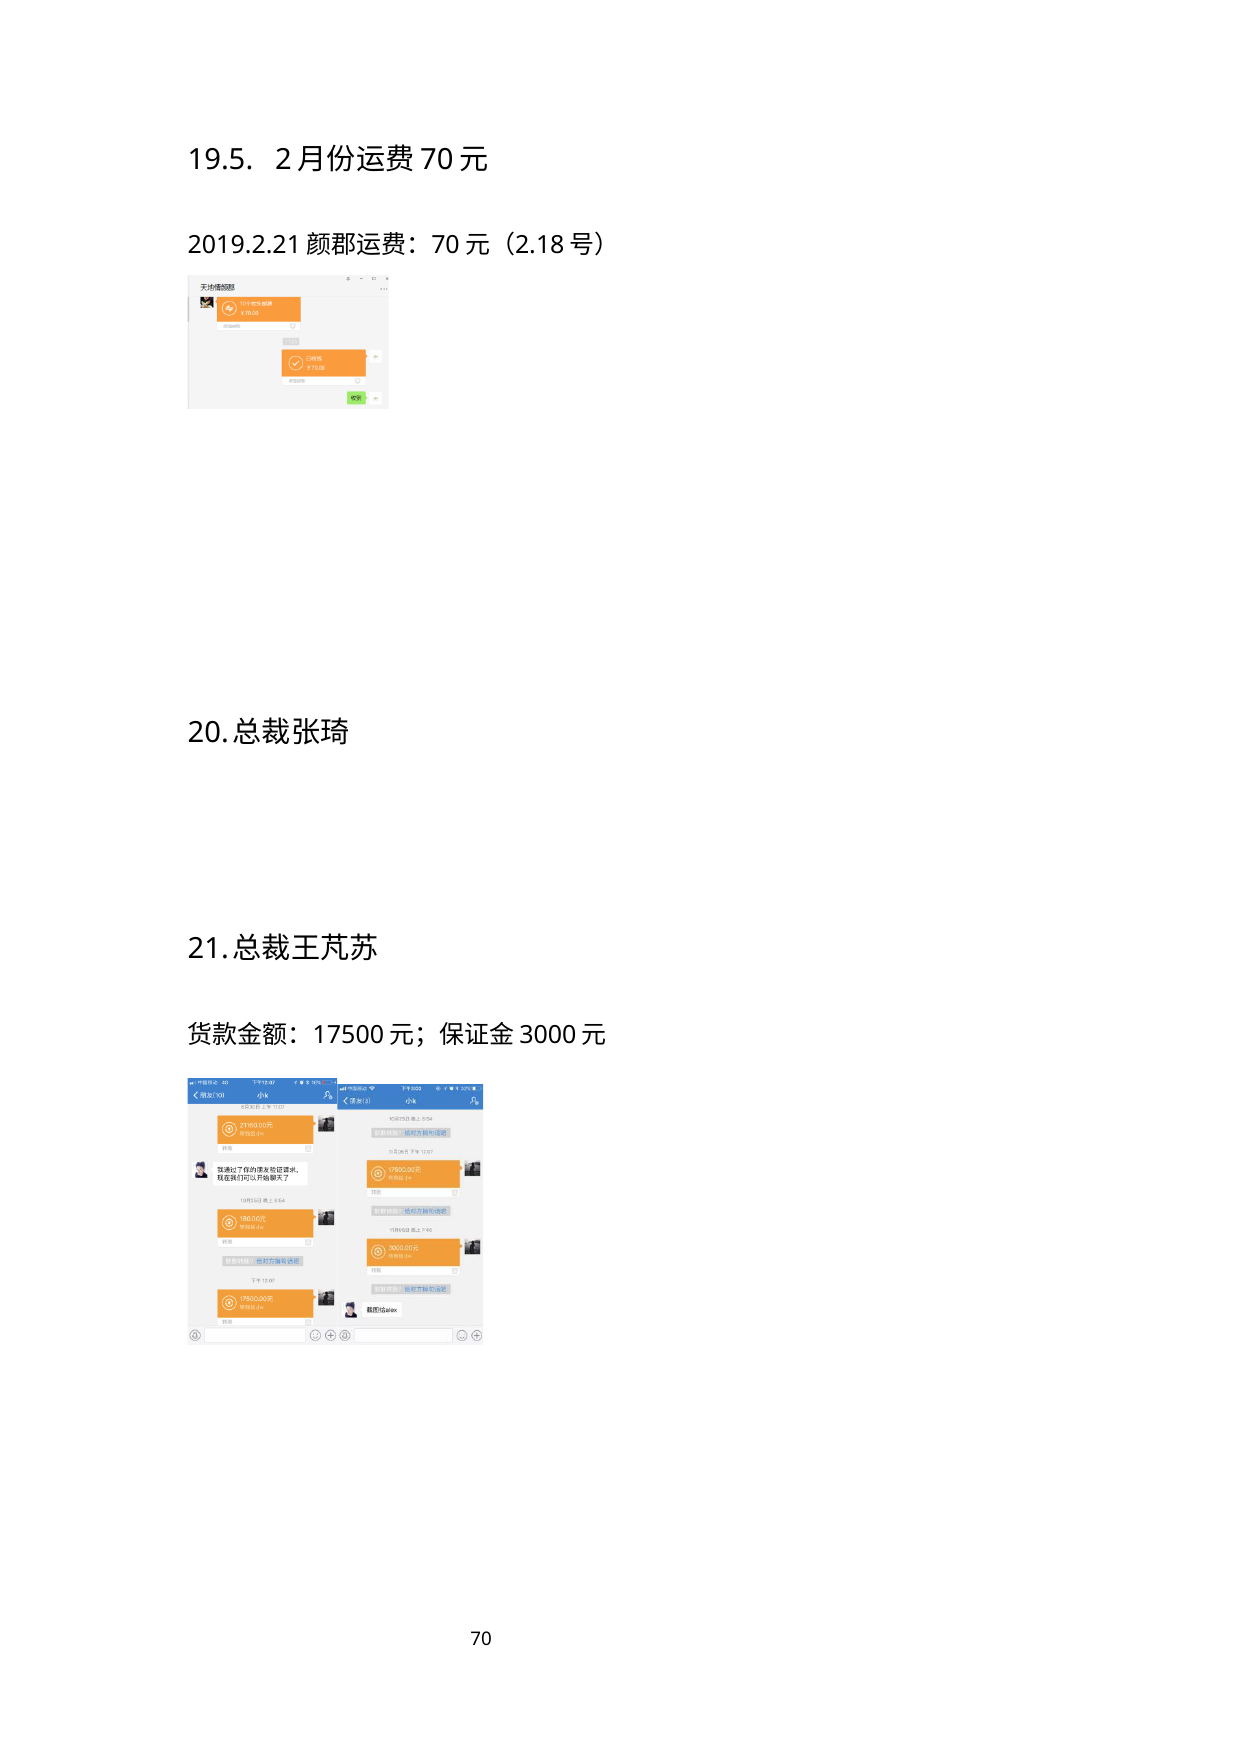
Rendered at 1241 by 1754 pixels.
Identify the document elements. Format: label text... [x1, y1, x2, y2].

text 货款金额：17500元；保证金3000元 [187, 1000, 1053, 1065]
picture [187, 275, 389, 409]
text 2019.2.21颜郡运费：70元（2.18号） [187, 210, 1053, 275]
subtitle 总裁王芃苏 [187, 914, 1053, 979]
picture [187, 1078, 484, 1345]
subtitle 2月份运费70元 [187, 124, 1053, 189]
subtitle 总裁张琦 [187, 698, 1053, 763]
